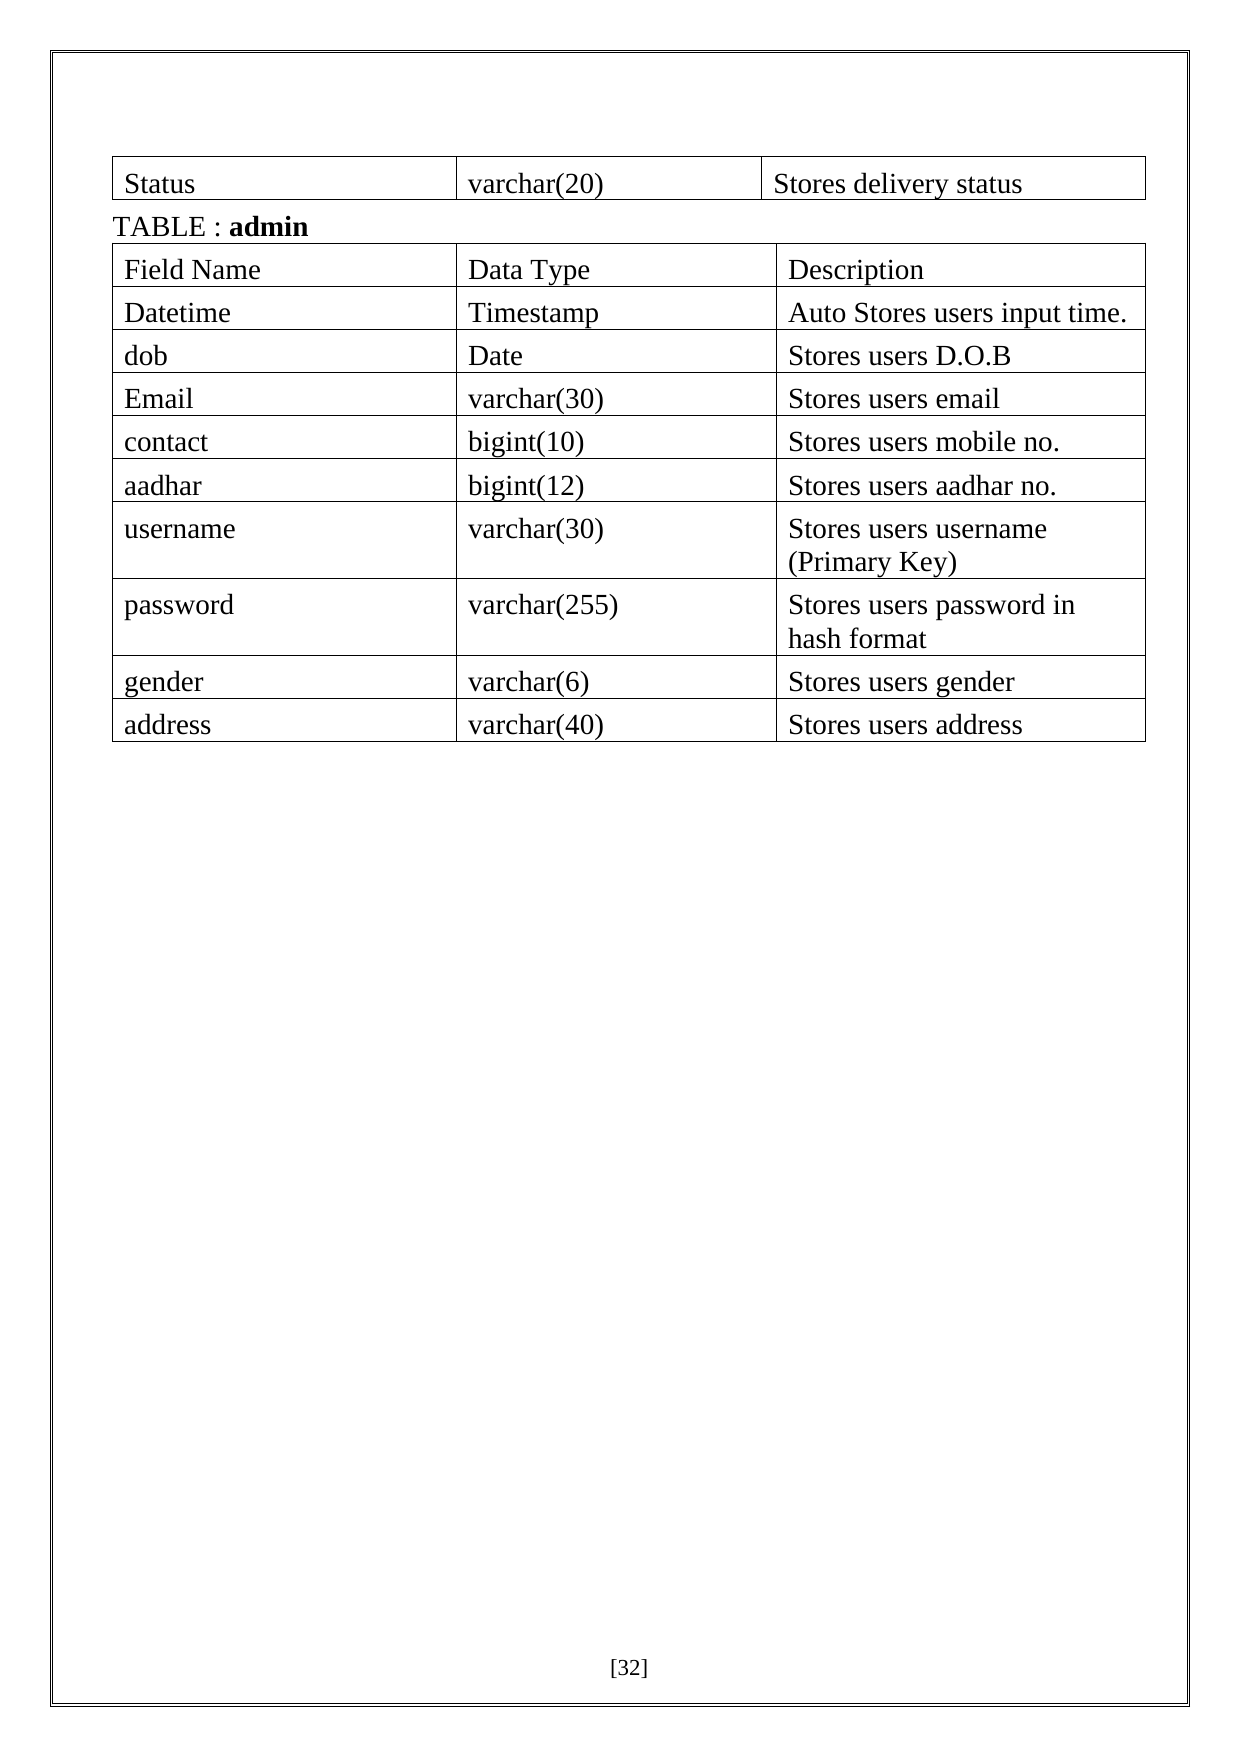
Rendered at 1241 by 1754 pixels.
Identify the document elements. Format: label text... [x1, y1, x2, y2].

table_cell aadhar [113, 459, 456, 501]
table_cell bigint(12) [457, 459, 776, 501]
table_header Data Type [457, 244, 776, 286]
table_cell Stores delivery status [762, 157, 1145, 199]
table_cell Stores users D.O.B [777, 330, 1145, 372]
table_cell username [113, 502, 456, 578]
table_cell varchar(6) [457, 656, 776, 698]
table_header Description [777, 244, 1145, 286]
table_header Field Name [113, 244, 456, 286]
table_cell Stores users email [777, 373, 1145, 415]
table_cell Datetime [113, 287, 456, 329]
table_cell gender [113, 656, 456, 698]
table_cell Stores users address [777, 699, 1145, 741]
table_cell varchar(20) [457, 157, 761, 199]
table_cell password [113, 579, 456, 654]
table_cell contact [113, 416, 456, 458]
table_cell Stores users username (Primary Key) [777, 502, 1145, 578]
table_cell varchar(30) [457, 373, 776, 415]
table_cell address [113, 699, 456, 741]
table_cell varchar(30) [457, 502, 776, 578]
table_cell Stores users password in hash format [777, 579, 1145, 654]
table_cell Date [457, 330, 776, 372]
table_cell Email [113, 373, 456, 415]
table_cell varchar(255) [457, 579, 776, 654]
table_cell Stores users aadhar no. [777, 459, 1145, 501]
table_cell Stores users mobile no. [777, 416, 1145, 458]
text TABLE : admin [112, 209, 1146, 242]
table_cell Timestamp [457, 287, 776, 329]
table_cell Status [113, 157, 456, 199]
table_cell bigint(10) [457, 416, 776, 458]
table_cell Stores users gender [777, 656, 1145, 698]
table_cell dob [113, 330, 456, 372]
table_cell varchar(40) [457, 699, 776, 741]
table_cell Auto Stores users input time. [777, 287, 1145, 329]
